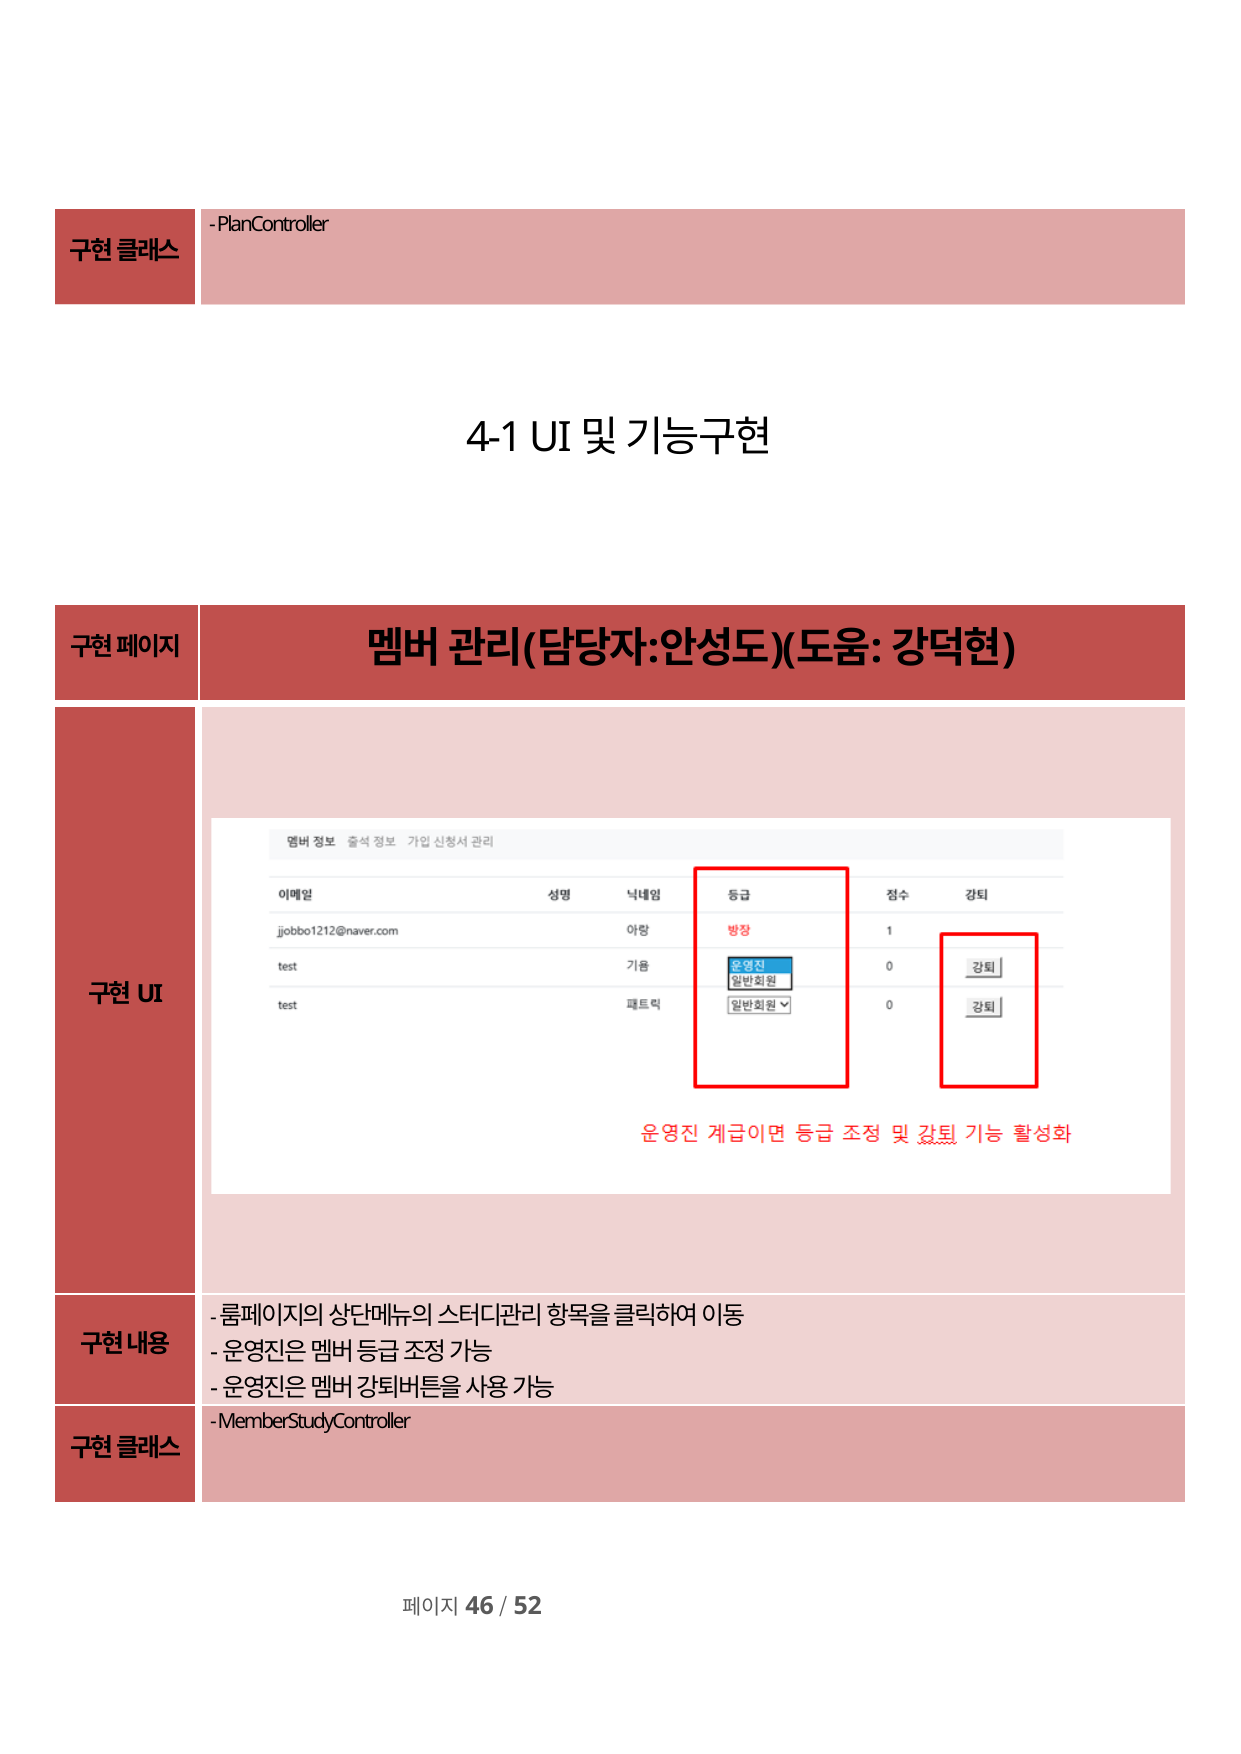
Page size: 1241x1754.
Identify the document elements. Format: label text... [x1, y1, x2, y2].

table_cell [202, 707, 1185, 1293]
table_cell 구현 UI [55, 707, 195, 1293]
table_cell - PlanController [201, 209, 1185, 304]
table_header 멤버 관리(담당자:안성도)(도움: 강덕현) [200, 605, 1185, 700]
table_cell 구현 클래스 [55, 1406, 195, 1502]
table_cell 구현 클래스 [55, 209, 195, 304]
table_cell 구현 내용 [55, 1295, 195, 1404]
table_cell - MemberStudyController [202, 1406, 1185, 1502]
picture [211, 818, 1171, 1194]
table_cell - 룸페이지의 상단메뉴의 스터디관리 항목을 클릭하여 이동 - 운영진은 멤버 등급 조정 가능 - 운영진은 멤버 강퇴버튼을 사용 가능 [202, 1295, 1185, 1404]
text 4-1 UI 및 기능구현 [177, 403, 1063, 464]
table_header 구현 페이지 [55, 605, 198, 700]
